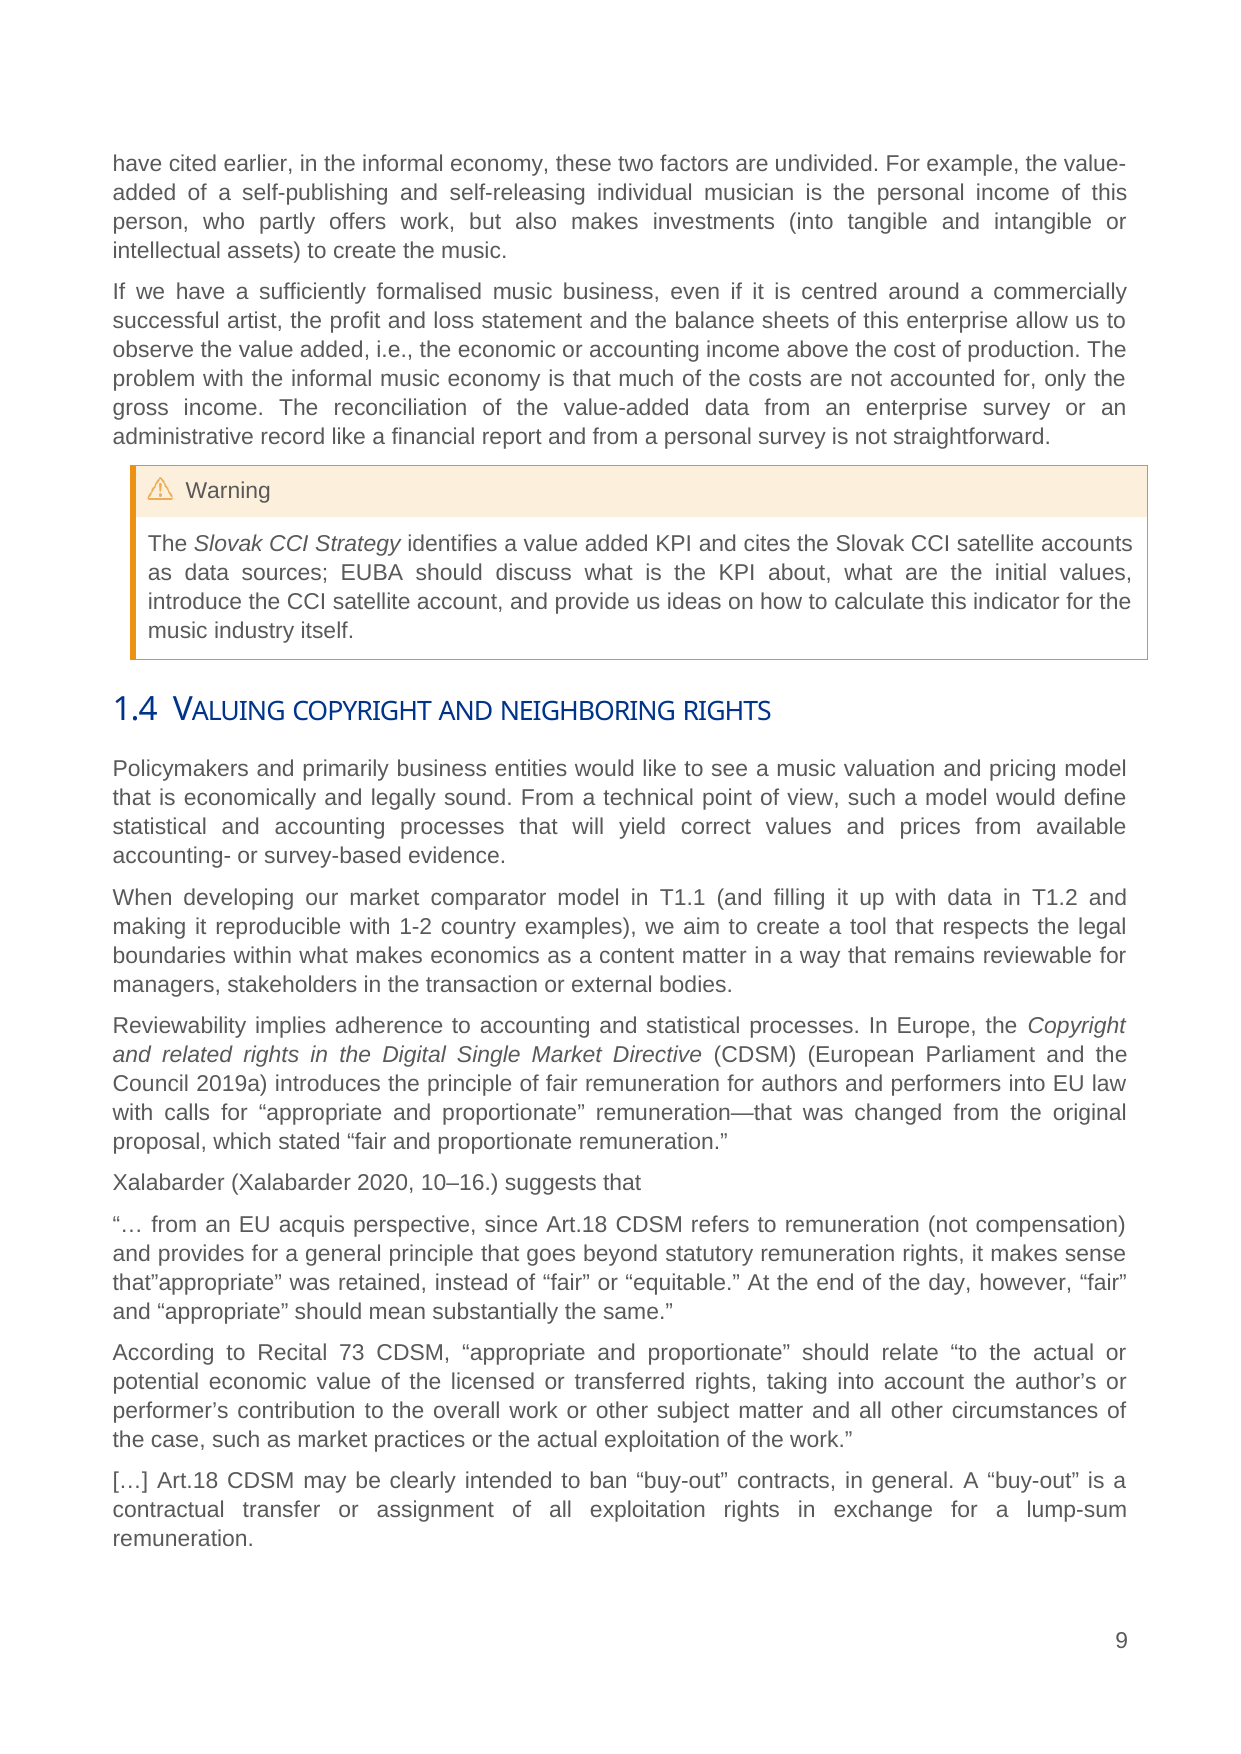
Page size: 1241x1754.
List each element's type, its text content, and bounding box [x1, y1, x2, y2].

text According to Recital 73 CDSM, “appropriate and proportionate” should relate “to the actual or potential economic value of the licensed or transferred rights, taking into account the author’s or performer’s contribution to the overall work or other subject matter and all other circumstances of the case, such as market practices or the actual exploitation of the work.” [112, 1339, 1128, 1452]
text “… from an EU acquis perspective, since Art.18 CDSM refers to remuneration (not compensation) and provides for a general principle that goes beyond statutory remuneration rights, it makes sense that”appropriate” was retained, instead of “fair” or “equitable.” At the end of the day, however, “fair” and “appropriate” should mean substantially the same.” [112, 1211, 1128, 1324]
subtitle Valuing copyright and neighboring rights [112, 685, 1128, 730]
text If we have a sufficiently formalised music business, even if it is centred around a commercially successful artist, the profit and loss statement and the balance sheets of this enterprise allow us to observe the value added, i.e., the economic or accounting income above the cost of production. The problem with the informal music economy is that much of the costs are not accounted for, only the gross income. The reconciliation of the value-added data from an enterprise survey or an administrative record like a financial report and from a personal survey is not straightforward. [112, 278, 1128, 449]
text […] Art.18 CDSM may be clearly intended to ban “buy-out” contracts, in general. A “buy-out” is a contractual transfer or assignment of all exploitation rights in exchange for a lump-sum remuneration. [112, 1467, 1128, 1552]
text Policymakers and primarily business entities would like to see a music valuation and pricing model that is economically and legally sound. From a technical point of view, such a model would define statistical and accounting processes that will yield correct values and prices from available accounting- or survey-based evidence. [112, 755, 1128, 869]
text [112, 150, 1128, 263]
table_header Warning [136, 466, 1147, 517]
text Reviewability implies adherence to accounting and statistical processes. In Europe, the Copyright and related rights in the Digital Single Market Directive (CDSM) (European Parliament and the Council 2019a) introduces the principle of fair remuneration for authors and performers into EU law with calls for “appropriate and proportionate” remuneration—that was changed from the original proposal, which stated “fair and proportionate remuneration.” [112, 1012, 1128, 1154]
text Xalabarder (Xalabarder 2020, 10–16.) suggests that [112, 1169, 1128, 1196]
text When developing our market comparator model in T1.1 (and filling it up with data in T1.2 and making it reproducible with 1-2 country examples), we aim to create a tool that respects the legal boundaries within what makes economics as a content matter in a way that remains reviewable for managers, stakeholders in the transaction or external bodies. [112, 884, 1128, 997]
table_cell The Slovak CCI Strategy identifies a value added KPI and cites the Slovak CCI satellite accounts as data sources; EUBA should discuss what is the KPI about, what are the initial values, introduce the CCI satellite account, and provide us ideas on how to calculate this indicator for the music industry itself. [136, 517, 1147, 659]
picture [147, 475, 173, 501]
